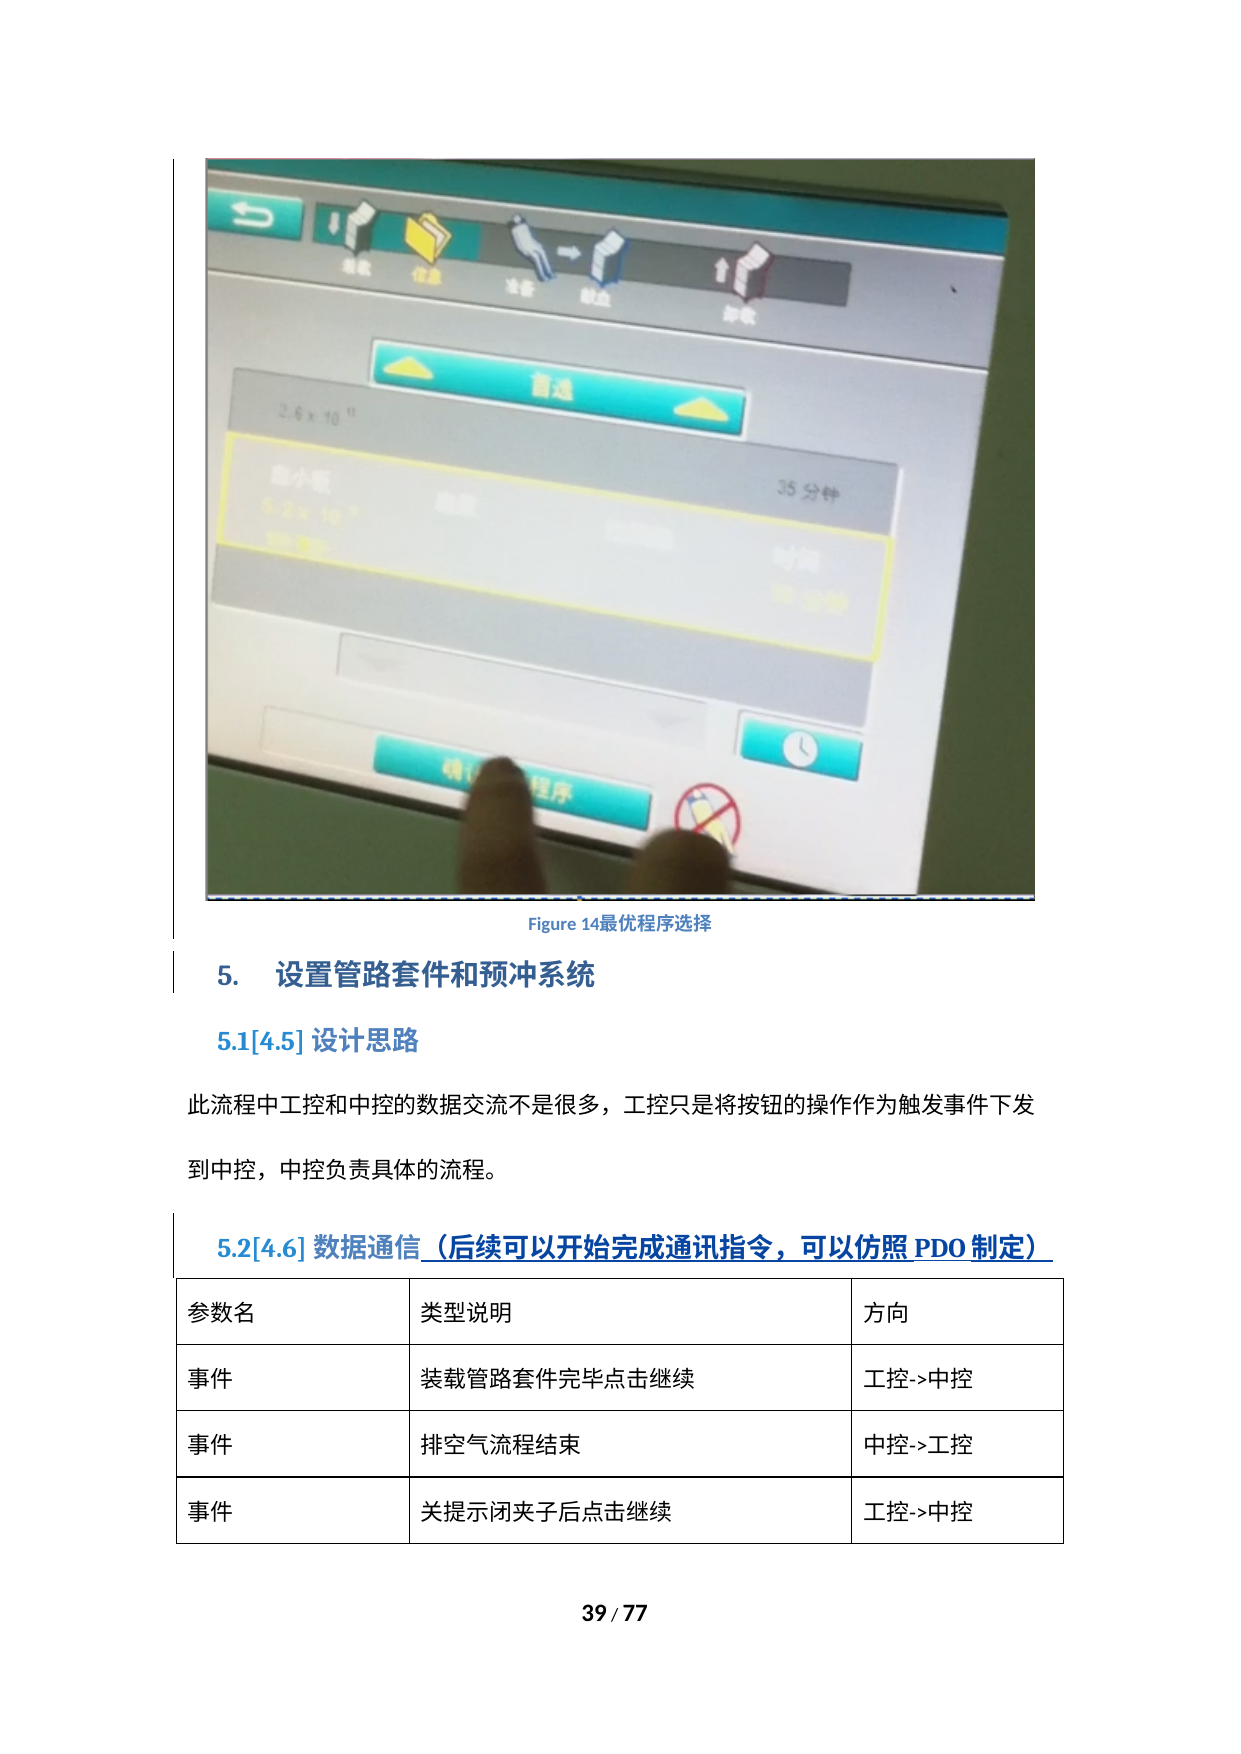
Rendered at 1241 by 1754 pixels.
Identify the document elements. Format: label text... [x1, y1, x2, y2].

table_cell 装载管路套件完毕点击继续 [410, 1345, 851, 1410]
table_cell 排空气流程结束 [410, 1411, 851, 1476]
table_header 类型说明 [410, 1279, 851, 1344]
subtitle 设计思路 [217, 1006, 1053, 1071]
table_cell 关提示闭夹子后点击继续 [410, 1478, 851, 1542]
subtitle 设置管路套件和预冲系统 [217, 951, 1053, 993]
table_header 方向 [852, 1279, 1063, 1344]
table_cell 事件 [177, 1411, 409, 1476]
table_header 参数名 [177, 1279, 409, 1344]
subtitle 数据通信 [217, 1213, 1053, 1278]
table_cell 工控->中控 [852, 1345, 1063, 1410]
picture [205, 158, 1035, 901]
table_cell 事件 [177, 1345, 409, 1410]
table_cell 工控->中控 [852, 1478, 1063, 1542]
text Figure 14最优程序选择 [187, 906, 1053, 938]
table_cell 中控->工控 [852, 1411, 1063, 1476]
text 此流程中工控和中控的数据交流不是很多，工控只是将按钮的操作作为触发事件下发到中控，中控负责具体的流程。 [187, 1071, 1053, 1201]
table_cell 事件 [177, 1478, 409, 1542]
